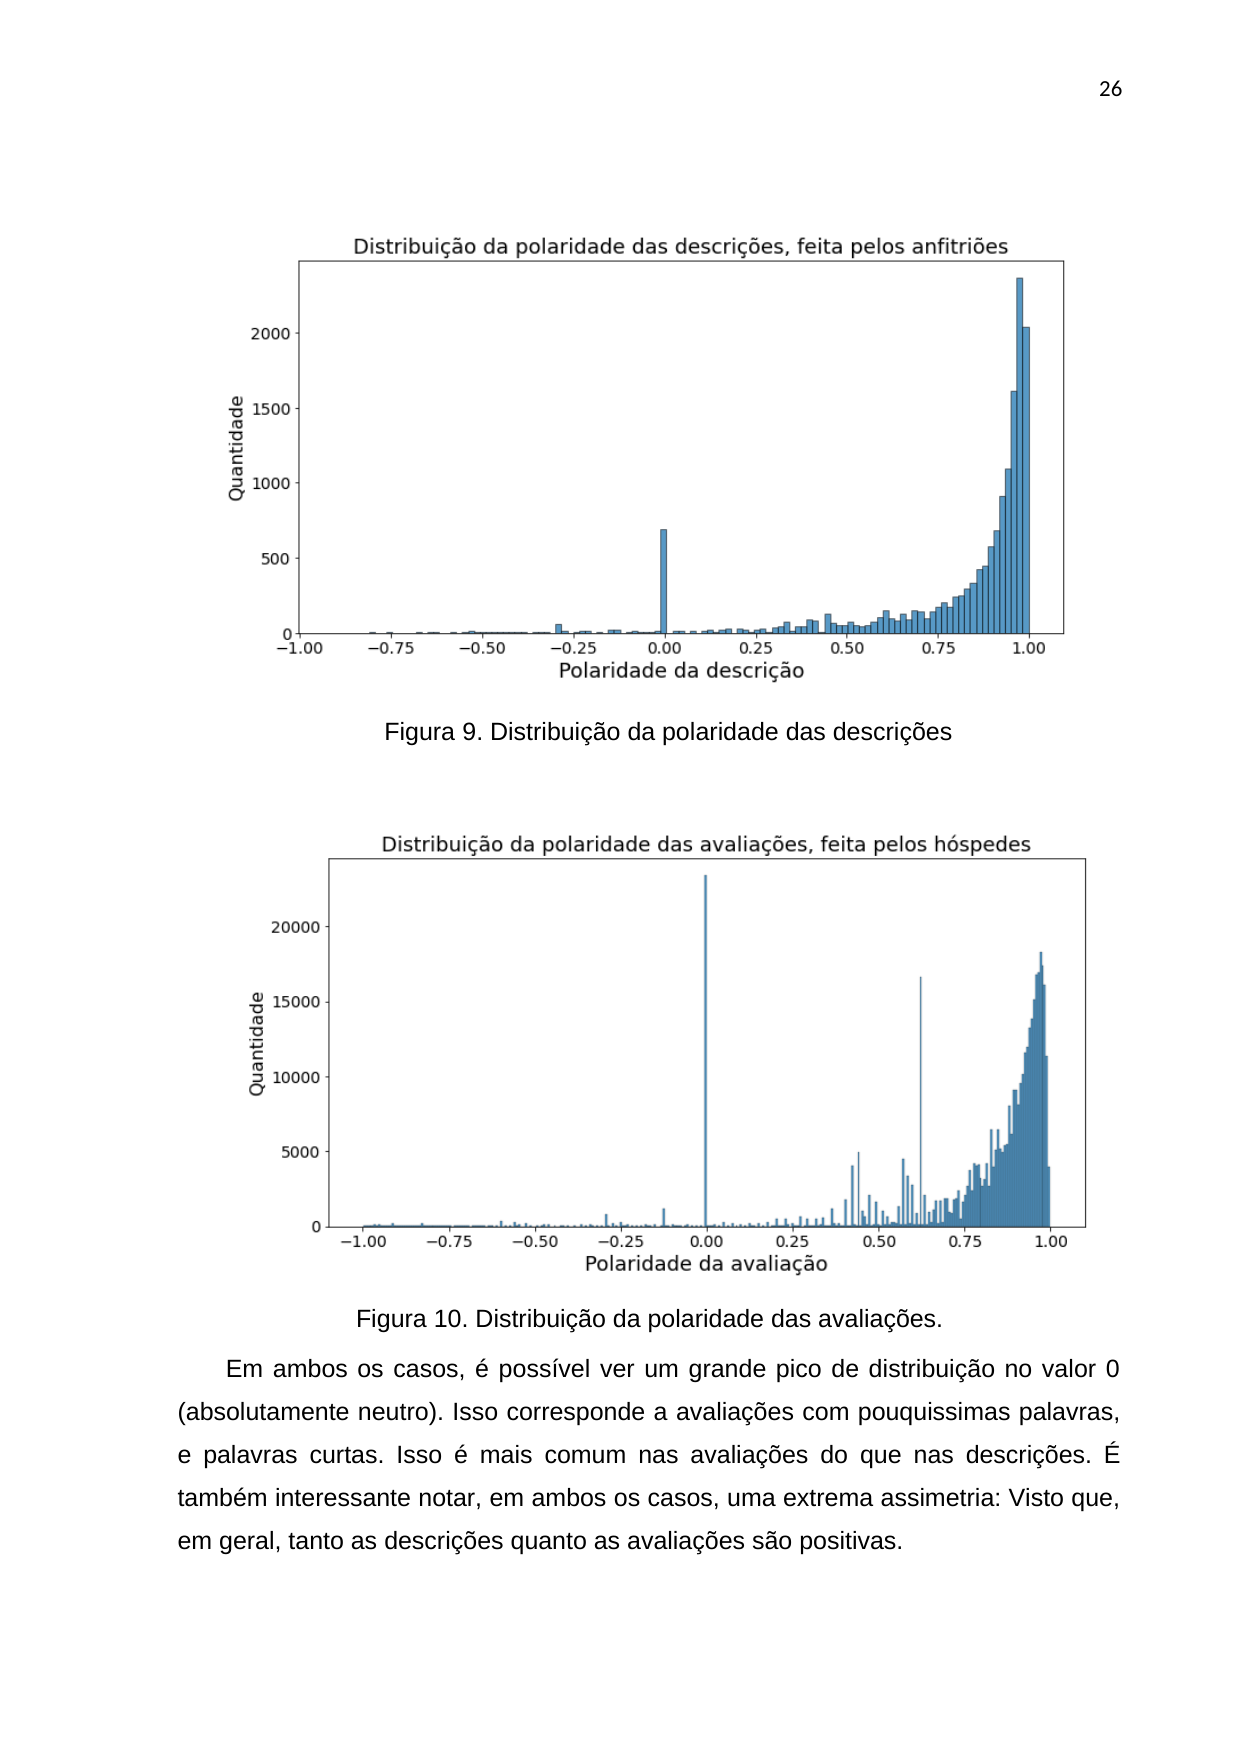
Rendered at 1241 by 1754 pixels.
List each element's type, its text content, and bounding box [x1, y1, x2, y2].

text Em ambos os casos, é possível ver um grande pico de distribuição no valor 0 (absolutamente neutro). Isso corresponde a avaliações com pouquissimas palavras, e palavras curtas. Isso é mais comum nas avaliações do que nas descrições. É também interessante notar, em ambos os casos, uma extrema assimetria: Visto que, em geral, tanto as descrições quanto as avaliações são positivas. [177, 1353, 1122, 1555]
picture [222, 232, 1078, 704]
text Figura 10. Distribuição da polaridade das avaliações. [177, 1304, 1122, 1333]
text Figura 9. Distribuição da polaridade das descrições [215, 717, 1122, 746]
picture [246, 831, 1102, 1290]
